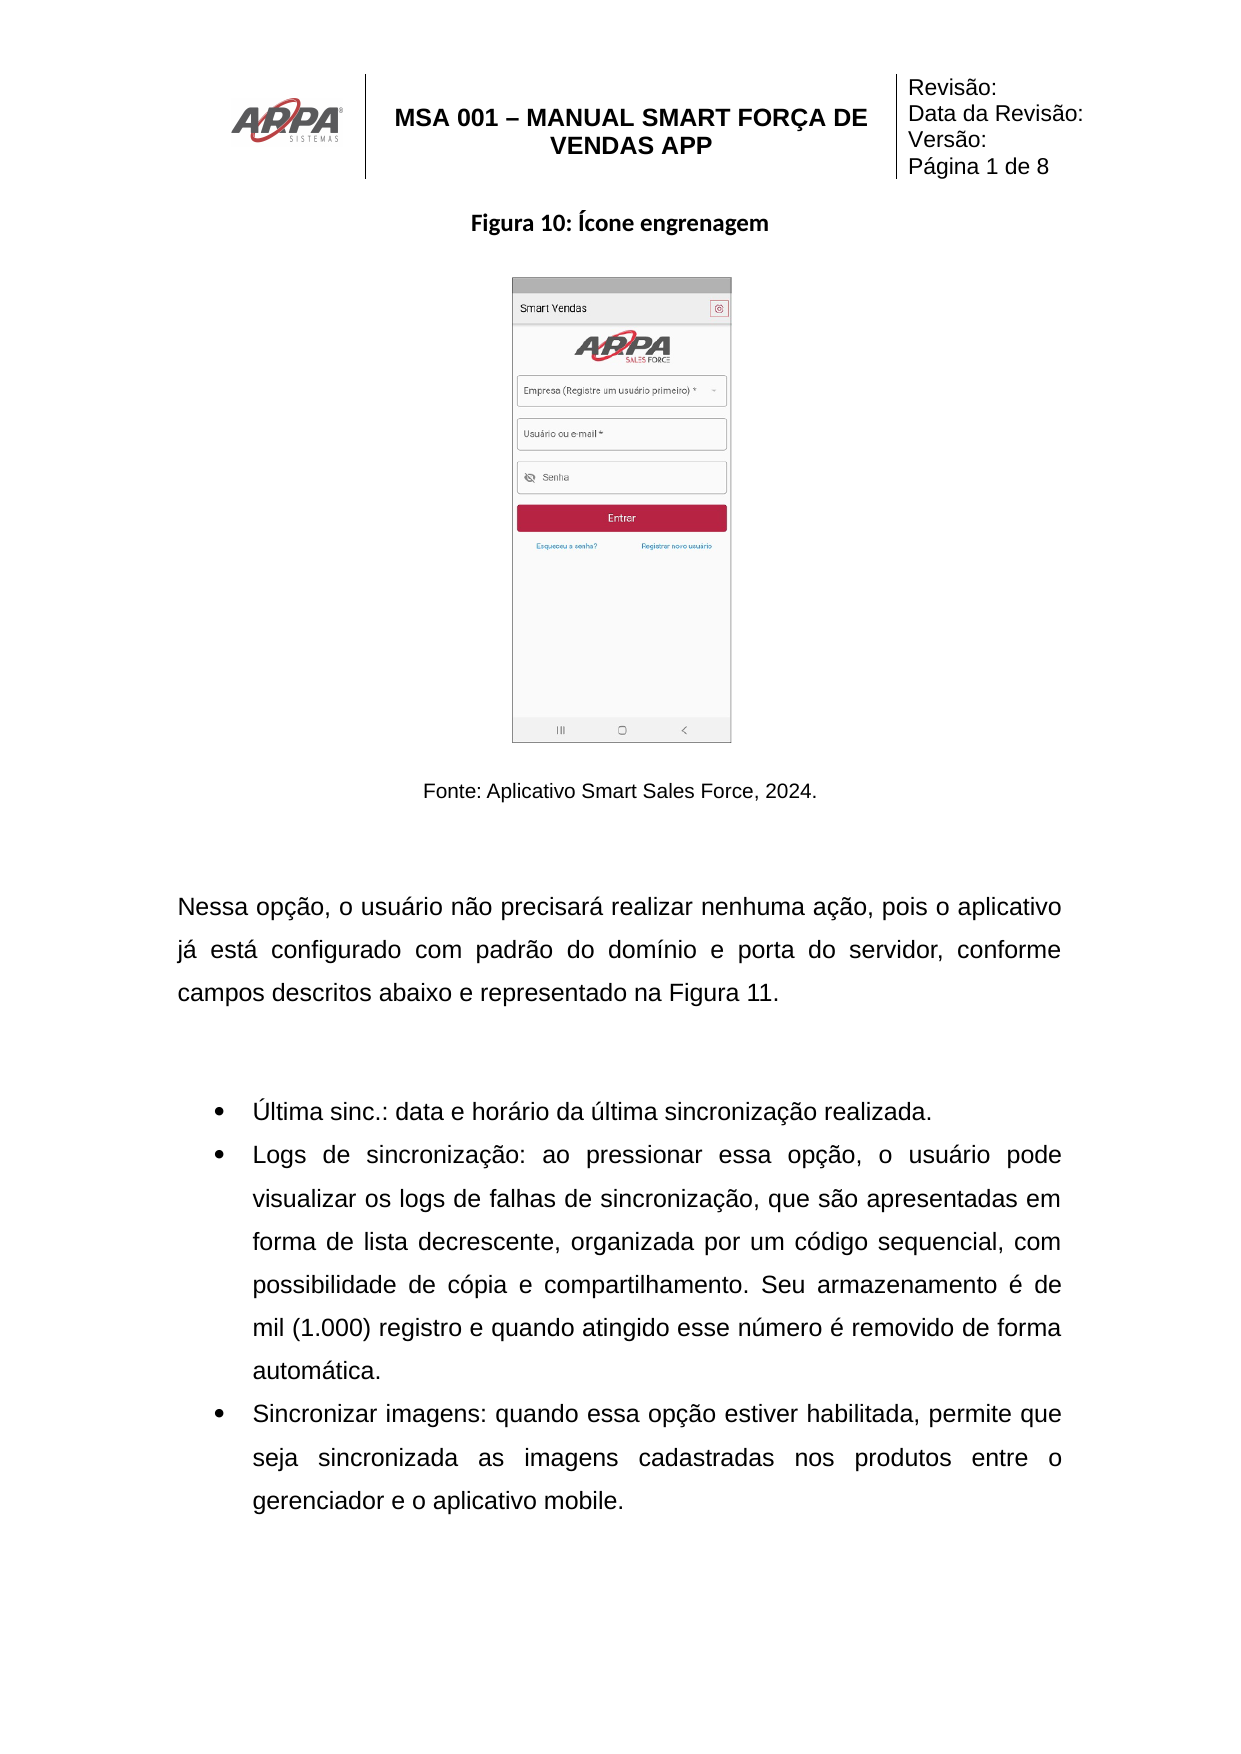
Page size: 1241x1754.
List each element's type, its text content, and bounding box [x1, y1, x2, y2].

list Logs de sincronização: ao pressionar essa opção, o usuário pode visualizar os logs de falhas de sincronização, que são apresentadas em forma de lista decrescente, organizada por um código sequencial, com possibilidade de cópia e compartilhamento. Seu armazenamento é de mil (1.000) registro e quando atingido esse número é removido de forma automática. [215, 1141, 1063, 1385]
text Fonte: Aplicativo Smart Sales Force, 2024. [177, 779, 1063, 803]
picture [231, 98, 343, 147]
list Última sinc.: data e horário da última sincronização realizada. [215, 1097, 1063, 1126]
text Nessa opção, o usuário não precisará realizar nenhuma ação, pois o aplicativo já está configurado com padrão do domínio e porta do servidor, conforme campos descritos abaixo e representado na Figura 11. [177, 891, 1063, 1006]
text Figura 10: Ícone engrenagem [177, 207, 1063, 238]
picture [503, 269, 737, 749]
list Sincronizar imagens: quando essa opção estiver habilitada, permite que seja sincronizada as imagens cadastradas nos produtos entre o gerenciador e o aplicativo mobile. [215, 1399, 1063, 1514]
